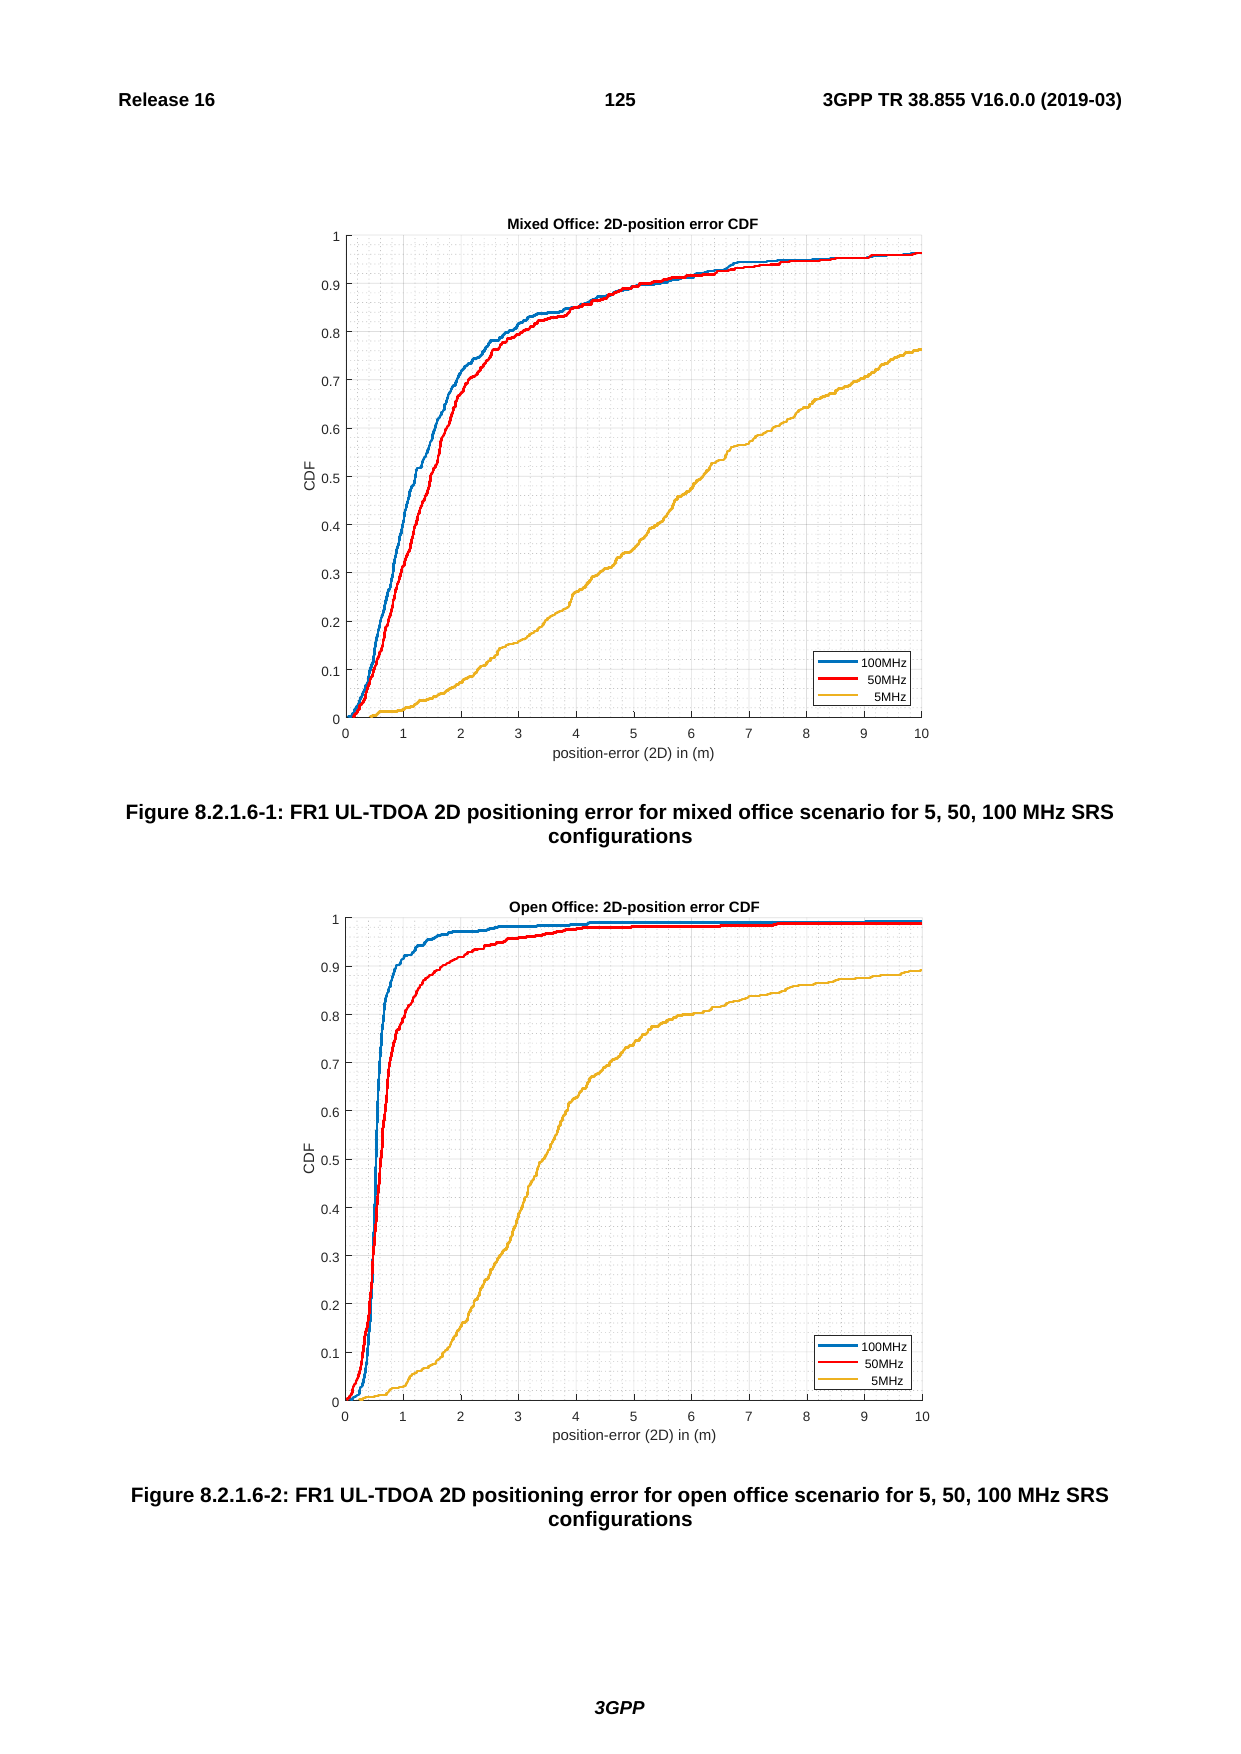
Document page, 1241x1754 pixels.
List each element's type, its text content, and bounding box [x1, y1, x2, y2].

text Figure 8.2.1.6-2: FR1 UL-TDOA 2D positioning error for open office scenario for 5, 50, 100 MHz SRS configurations [118, 1483, 1122, 1531]
text Figure 8.2.1.6-1: FR1 UL-TDOA 2D positioning error for mixed office scenario for 5, 50, 100 MHz SRS configurations [118, 800, 1122, 848]
